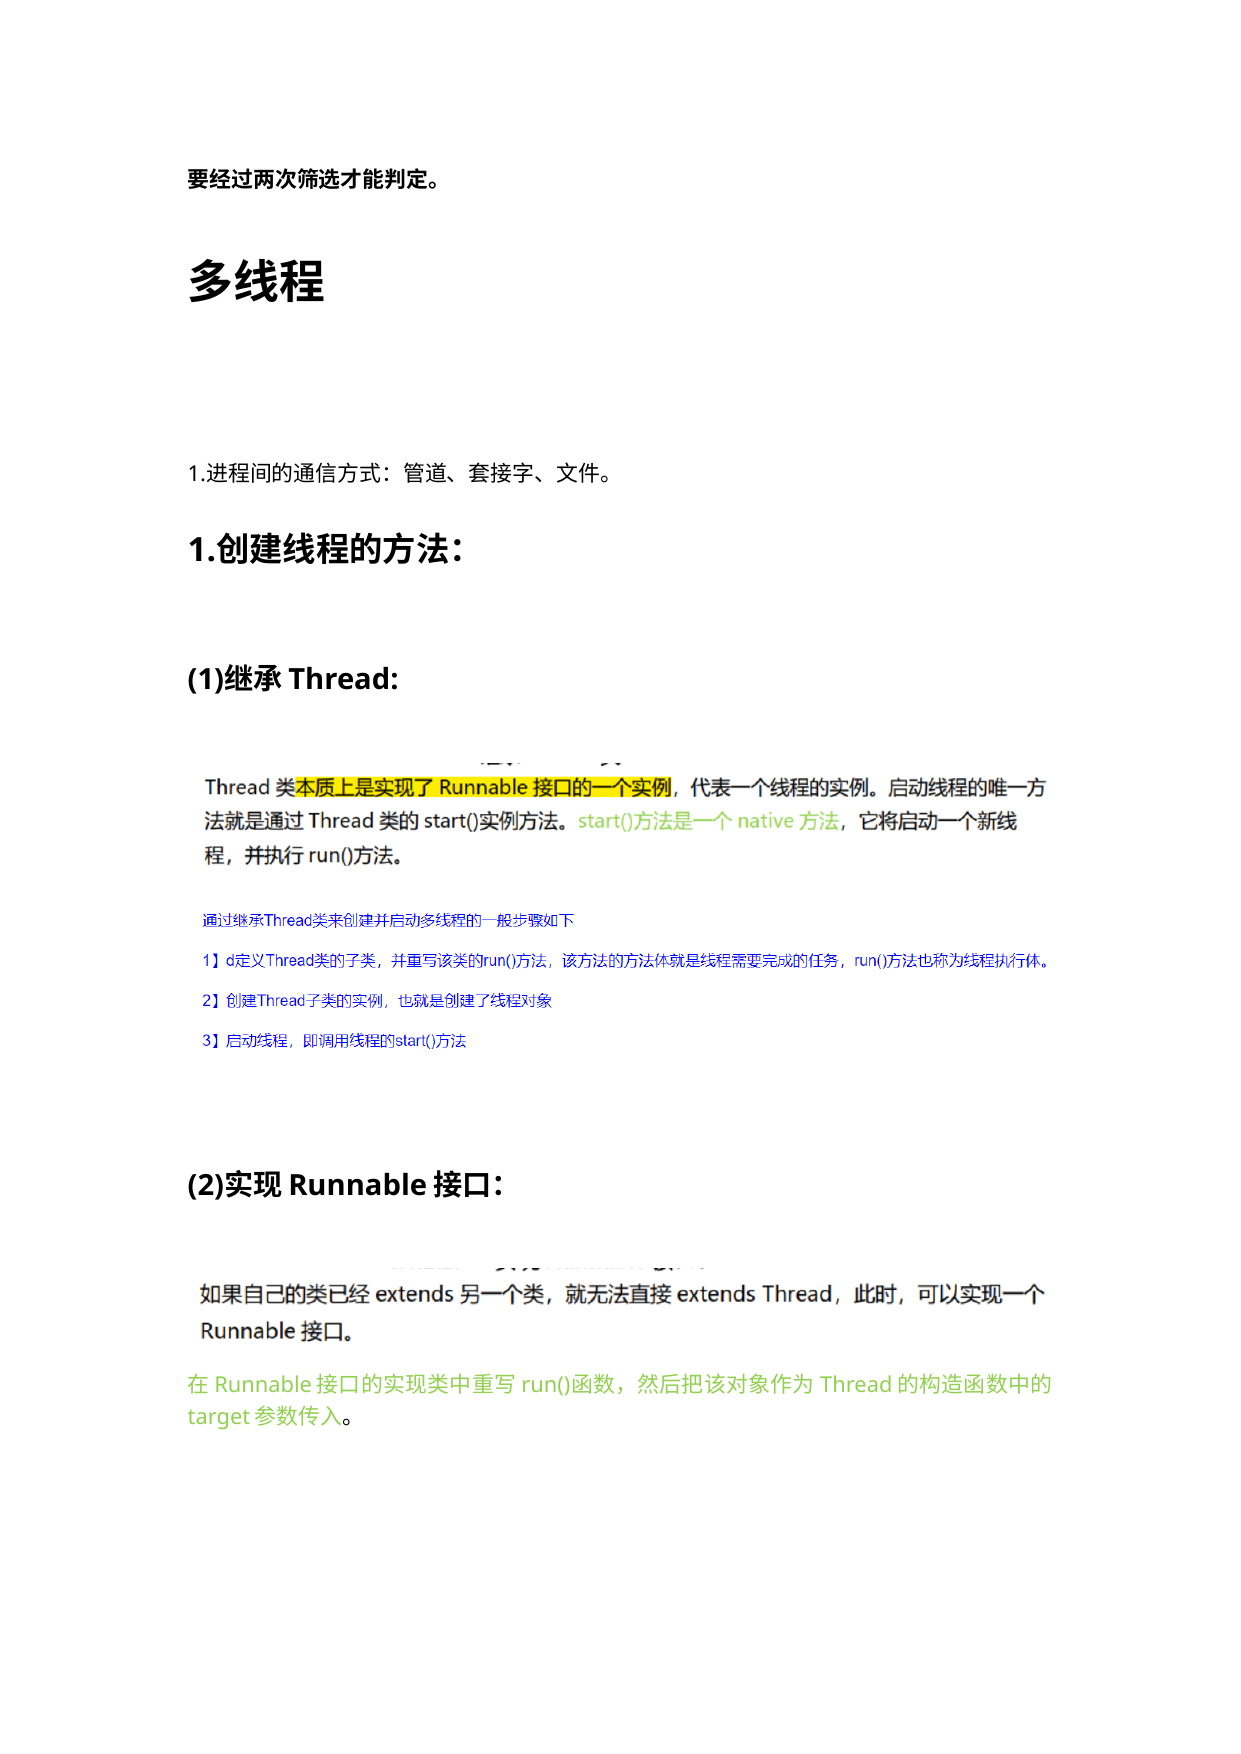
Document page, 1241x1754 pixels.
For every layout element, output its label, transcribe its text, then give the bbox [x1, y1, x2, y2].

picture [187, 763, 1053, 866]
text 要经过两次筛选才能判定。 [187, 162, 1053, 194]
picture [187, 1268, 1053, 1342]
subtitle (2)实现Runnable接口： [187, 1150, 1053, 1215]
subtitle (1)继承Thread: [187, 644, 1053, 709]
text 在Runnable接口的实现类中重写run()函数，然后把该对象作为Thread的构造函数中的target参数传入。 [187, 1366, 1053, 1431]
picture [187, 893, 1053, 1058]
text 1.进程间的通信方式：管道、套接字、文件。 [187, 455, 1053, 488]
subtitle 1.创建线程的方法： [187, 515, 1053, 580]
subtitle 多线程 [187, 230, 1053, 327]
